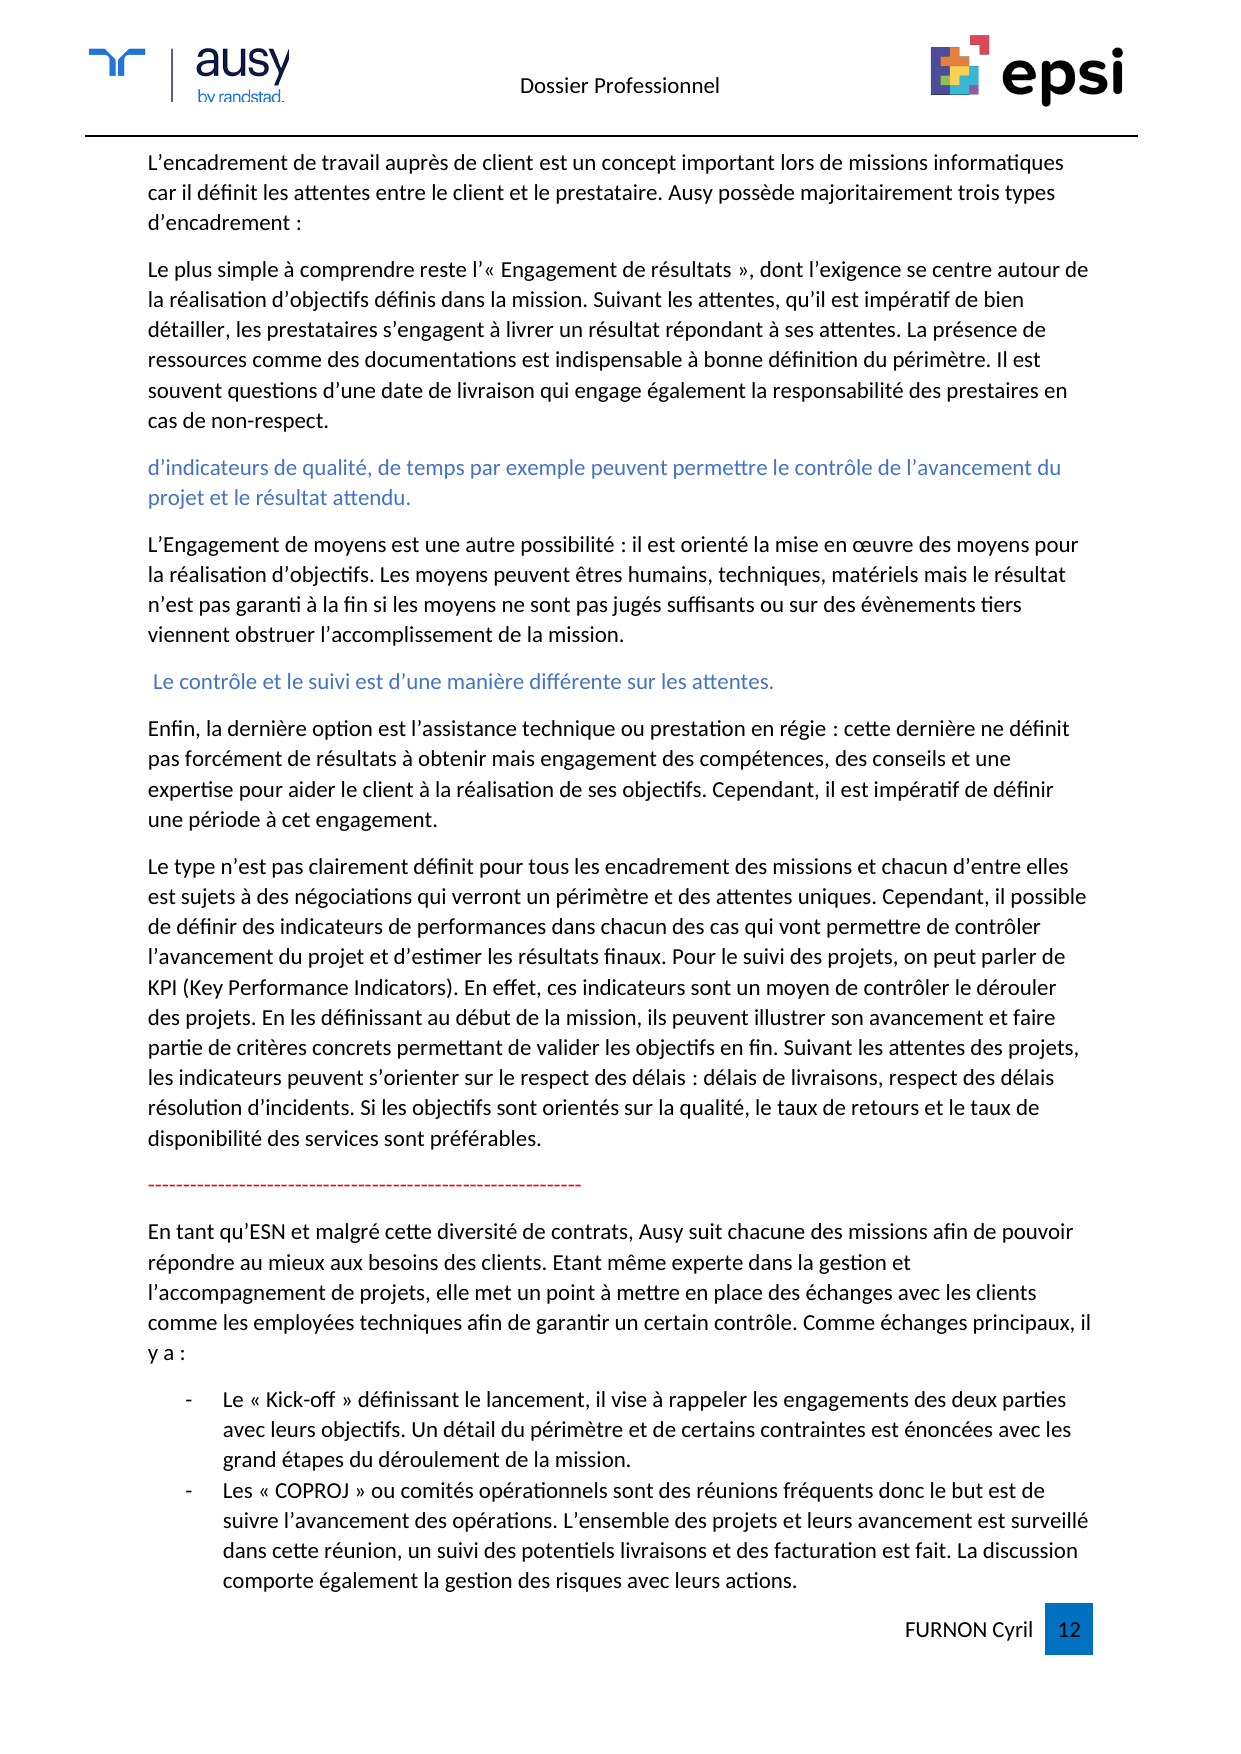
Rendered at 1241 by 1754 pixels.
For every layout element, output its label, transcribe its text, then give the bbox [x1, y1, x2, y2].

text Le plus simple à comprendre reste l’« Engagement de résultats », dont l’exigence se centre autour de la réalisation d’objectifs définis dans la mission. Suivant les attentes, qu’il est impératif de bien détailler, les prestataires s’engagent à livrer un résultat répondant à ses attentes. La présence de ressources comme des documentations est indispensable à bonne définition du périmètre. Il est souvent questions d’une date de livraison qui engage également la responsabilité des prestaires en cas de non-respect. [148, 255, 1093, 434]
text En tant qu’ESN et malgré cette diversité de contrats, Ausy suit chacune des missions afin de pouvoir répondre au mieux aux besoins des clients. Etant même experte dans la gestion et l’accompagnement de projets, elle met un point à mettre en place des échanges avec les clients comme les employées techniques afin de garantir un certain contrôle. Comme échanges principaux, il y a : [148, 1217, 1093, 1366]
text d’indicateurs de qualité, de temps par exemple peuvent permettre le contrôle de l’avancement du projet et le résultat attendu. [148, 453, 1093, 511]
text Enfin, la dernière option est l’assistance technique ou prestation en régie : cette dernière ne définit pas forcément de résultats à obtenir mais engagement des compétences, des conseils et une expertise pour aider le client à la réalisation de ses objectifs. Cependant, il est impératif de définir une période à cet engagement. [148, 714, 1093, 833]
text -------------------------------------------------------------- [148, 1171, 1093, 1198]
text L’encadrement de travail auprès de client est un concept important lors de missions informatiques car il définit les attentes entre le client et le prestataire. Ausy possède majoritairement trois types d’encadrement : [148, 148, 1093, 236]
text L’Engagement de moyens est une autre possibilité : il est orienté la mise en œuvre des moyens pour la réalisation d’objectifs. Les moyens peuvent êtres humains, techniques, matériels mais le résultat n’est pas garanti à la fin si les moyens ne sont pas jugés suffisants ou sur des évènements tiers viennent obstruer l’accomplissement de la mission. [148, 530, 1093, 648]
picture [88, 48, 289, 102]
text Le contrôle et le suivi est d’une manière différente sur les attentes. [148, 667, 1093, 695]
list Les « COPROJ » ou comités opérationnels sont des réunions fréquents donc le but est de suivre l’avancement des opérations. L’ensemble des projets et leurs avancement est surveillé dans cette réunion, un suivi des potentiels livraisons et des facturation est fait. La discussion comporte également la gestion des risques avec leurs actions. [185, 1476, 1093, 1594]
list Le « Kick-off » définissant le lancement, il vise à rappeler les engagements des deux parties avec leurs objectifs. Un détail du périmètre et de certains contraintes est énoncées avec les grand étapes du déroulement de la mission. [185, 1385, 1093, 1473]
text Le type n’est pas clairement définit pour tous les encadrement des missions et chacun d’entre elles est sujets à des négociations qui verront un périmètre et des attentes uniques. Cependant, il possible de définir des indicateurs de performances dans chacun des cas qui vont permettre de contrôler l’avancement du projet et d’estimer les résultats finaux. Pour le suivi des projets, on peut parler de KPI (Key Performance Indicators). En effet, ces indicateurs sont un moyen de contrôler le dérouler des projets. En les définissant au début de la mission, ils peuvent illustrer son avancement et faire partie de critères concrets permettant de valider les objectifs en fin. Suivant les attentes des projets, les indicateurs peuvent s’orienter sur le respect des délais : délais de livraisons, respect des délais résolution d’incidents. Si les objectifs sont orientés sur la qualité, le taux de retours et le taux de disponibilité des services sont préférables. [148, 852, 1093, 1152]
